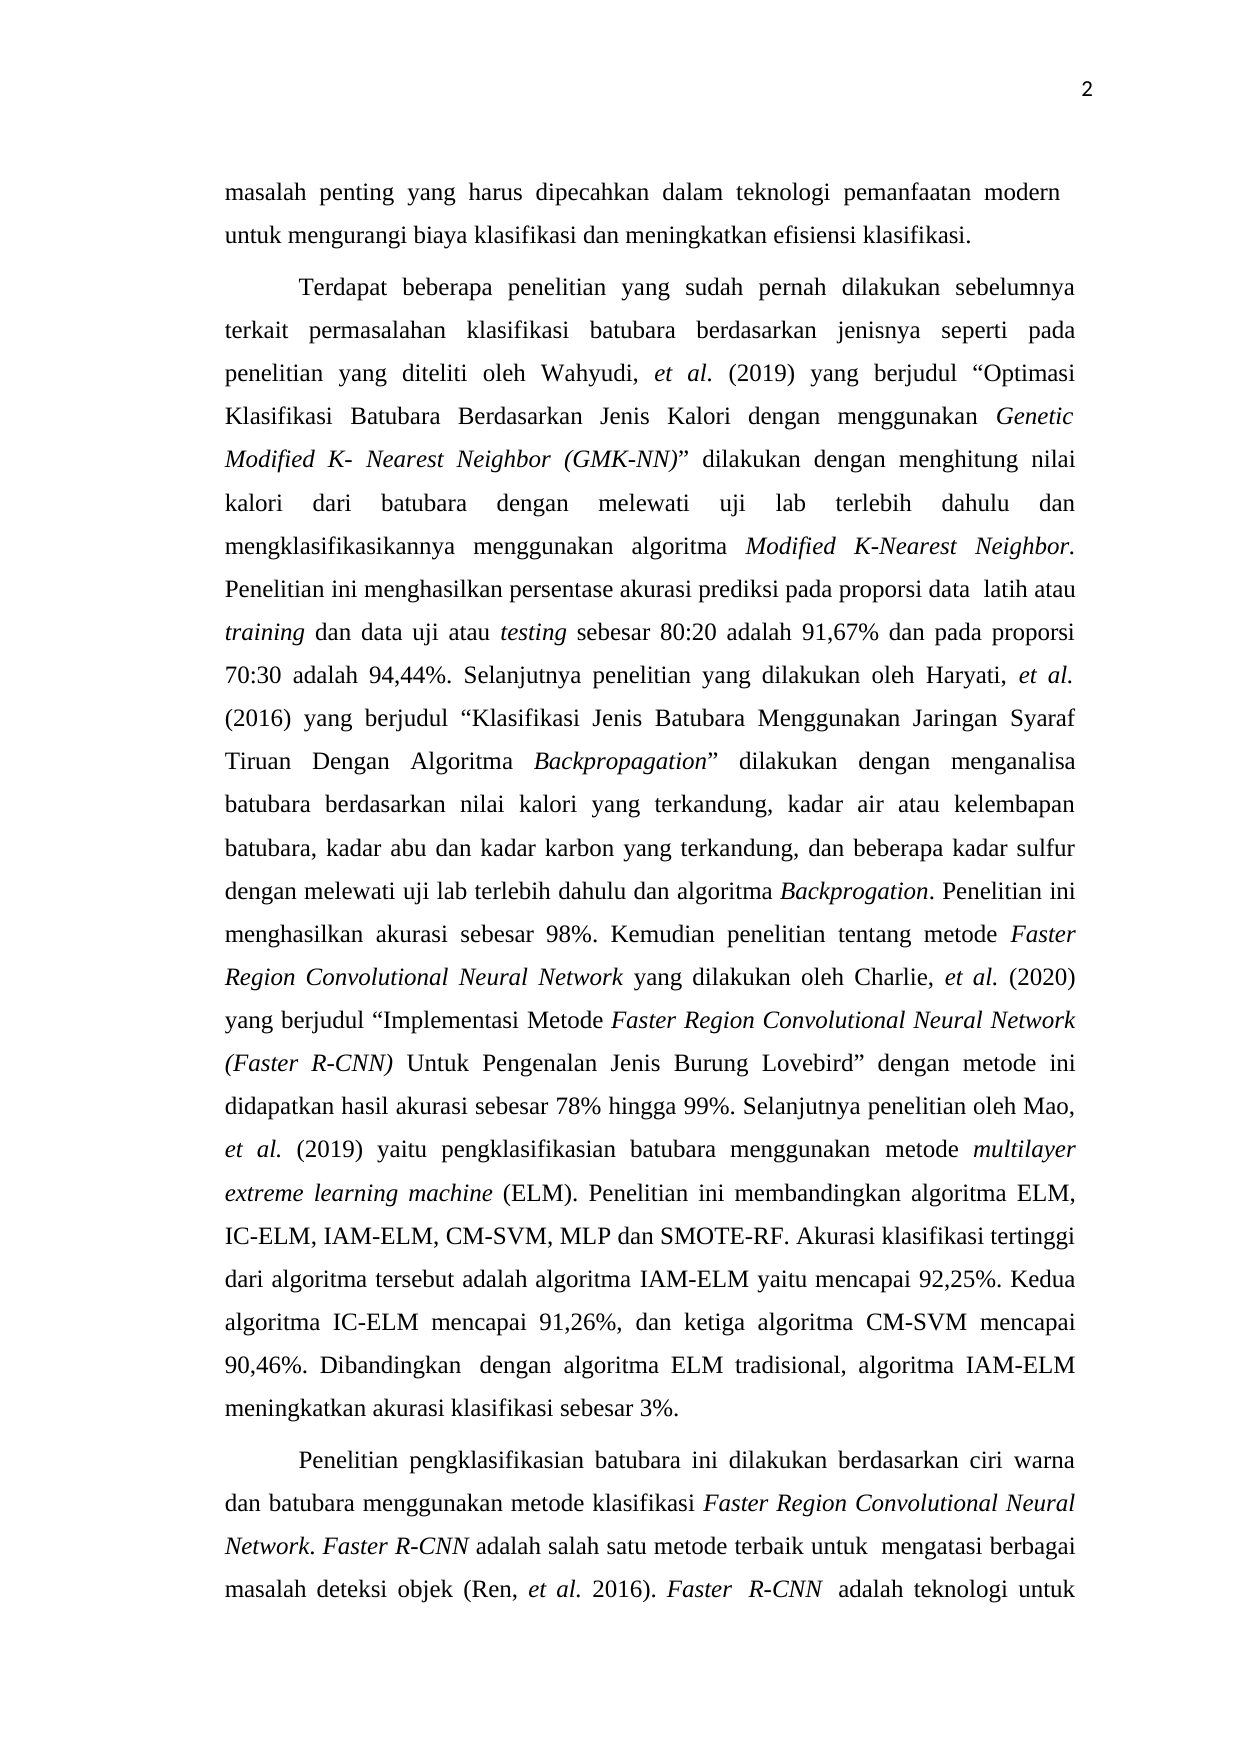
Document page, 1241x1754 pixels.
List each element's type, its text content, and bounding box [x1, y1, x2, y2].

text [224, 177, 1061, 249]
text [224, 1445, 1076, 1603]
text Terdapat beberapa penelitian yang sudah pernah dilakukan sebelumnya terkait permasalahan klasifikasi batubara berdasarkan jenisnya seperti pada penelitian yang diteliti oleh Wahyudi, et al. (2019) yang berjudul “Optimasi Klasifikasi Batubara Berdasarkan Jenis Kalori dengan menggunakan Genetic Modified K- Nearest Neighbor (GMK-NN)” dilakukan dengan menghitung nilai kalori dari batubara dengan melewati uji lab terlebih dahulu dan mengklasifikasikannya menggunakan algoritma Modified K-Nearest Neighbor. Penelitian ini menghasilkan persentase akurasi prediksi pada proporsi data latih atau training dan data uji atau testing sebesar 80:20 adalah 91,67% dan pada proporsi 70:30 adalah 94,44%. Selanjutnya penelitian yang dilakukan oleh Haryati, et al. (2016) yang berjudul “Klasifikasi Jenis Batubara Menggunakan Jaringan Syaraf Tiruan Dengan Algoritma Backpropagation” dilakukan dengan menganalisa batubara berdasarkan nilai kalori yang terkandung, kadar air atau kelembapan batubara, kadar abu dan kadar karbon yang terkandung, dan beberapa kadar sulfur dengan melewati uji lab terlebih dahulu dan algoritma Backprogation. Penelitian ini menghasilkan akurasi sebesar 98%. Kemudian penelitian tentang metode Faster Region Convolutional Neural Network yang dilakukan oleh Charlie, et al. (2020) yang berjudul “Implementasi Metode Faster Region Convolutional Neural Network (Faster R-CNN) Untuk Pengenalan Jenis Burung Lovebird” dengan metode ini didapatkan hasil akurasi sebesar 78% hingga 99%. Selanjutnya penelitian oleh Mao, et al. (2019) yaitu pengklasifikasian batubara menggunakan metode multilayer extreme learning machine (ELM). Penelitian ini membandingkan algoritma ELM, IC-ELM, IAM-ELM, CM-SVM, MLP dan SMOTE-RF. Akurasi klasifikasi tertinggi dari algoritma tersebut adalah algoritma IAM-ELM yaitu mencapai 92,25%. Kedua algoritma IC-ELM mencapai 91,26%, dan ketiga algoritma CM-SVM mencapai 90,46%. Dibandingkan dengan algoritma ELM tradisional, algoritma IAM-ELM meningkatkan akurasi klasifikasi sebesar 3%. [224, 272, 1076, 1422]
